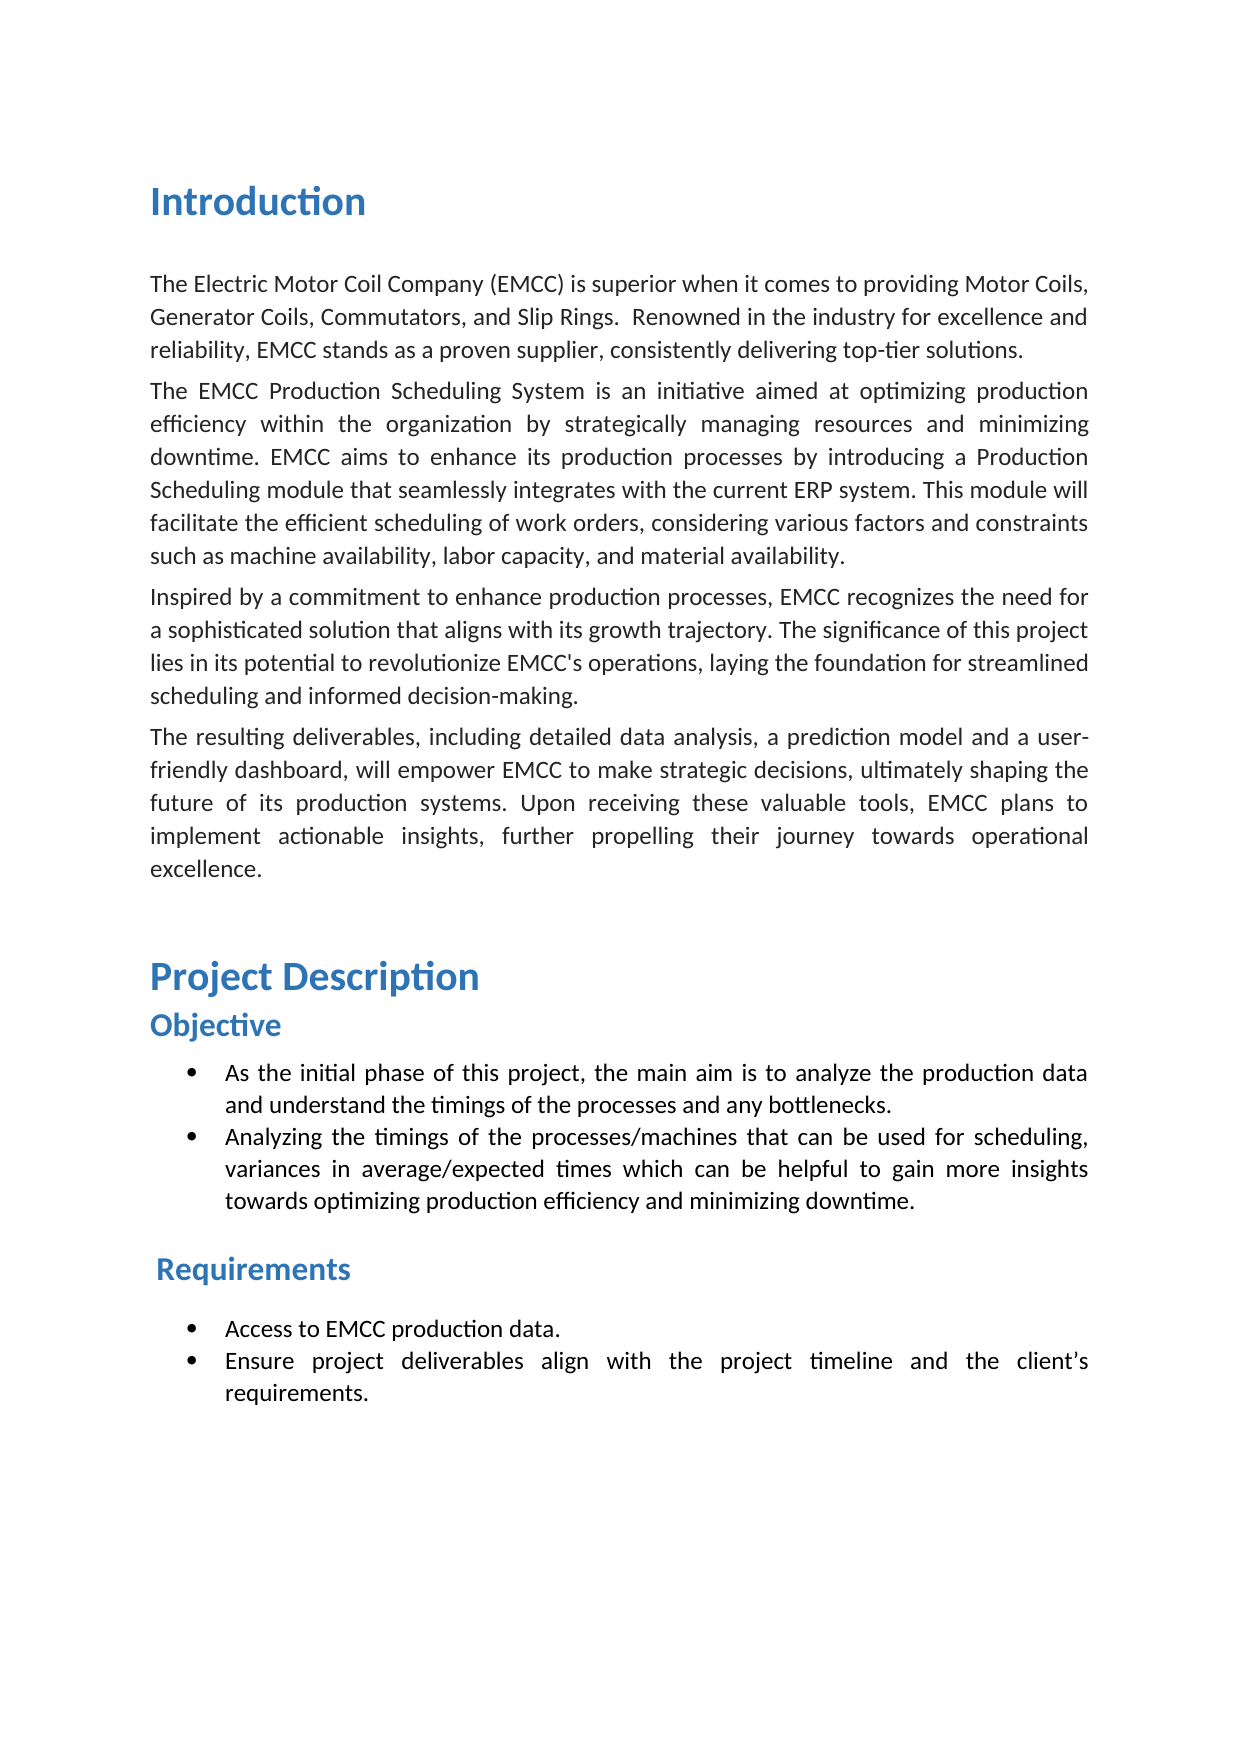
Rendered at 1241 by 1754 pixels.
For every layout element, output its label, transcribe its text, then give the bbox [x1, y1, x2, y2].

list Ensure project deliverables align with the project timeline and the client’s requirements. [187, 1345, 1090, 1408]
list As the initial phase of this project, the main aim is to analyze the production data and understand the timings of the processes and any bottlenecks. [187, 1058, 1090, 1120]
list Access to EMCC production data. [187, 1313, 1090, 1344]
subtitle Requirements [150, 1248, 1090, 1288]
text The resulting deliverables, including detailed data analysis, a prediction model and a user-friendly dashboard, will empower EMCC to make strategic decisions, ultimately shaping the future of its production systems. Upon receiving these valuable tools, EMCC plans to implement actionable insights, further propelling their journey towards operational excellence. [150, 721, 1090, 883]
text Inspired by a commitment to enhance production processes, EMCC recognizes the need for a sophisticated solution that aligns with its growth trajectory. The significance of this project lies in its potential to revolutionize EMCC's operations, laying the foundation for streamlined scheduling and informed decision-making. [150, 581, 1090, 711]
subtitle Project Description [150, 949, 1090, 1000]
subtitle Introduction [150, 175, 1090, 226]
subtitle Objective [150, 1004, 1090, 1045]
list Analyzing the timings of the processes/machines that can be used for scheduling, variances in average/expected times which can be helpful to gain more insights towards optimizing production efficiency and minimizing downtime. [187, 1122, 1090, 1216]
text The Electric Motor Coil Company (EMCC) is superior when it comes to providing Motor Coils, Generator Coils, Commutators, and Slip Rings. Renowned in the industry for excellence and reliability, EMCC stands as a proven supplier, consistently delivering top-tier solutions. [150, 268, 1090, 365]
text The EMCC Production Scheduling System is an initiative aimed at optimizing production efficiency within the organization by strategically managing resources and minimizing downtime. EMCC aims to enhance its production processes by introducing a Production Scheduling module that seamlessly integrates with the current ERP system. This module will facilitate the efficient scheduling of work orders, considering various factors and constraints such as machine availability, labor capacity, and material availability. [150, 376, 1090, 571]
